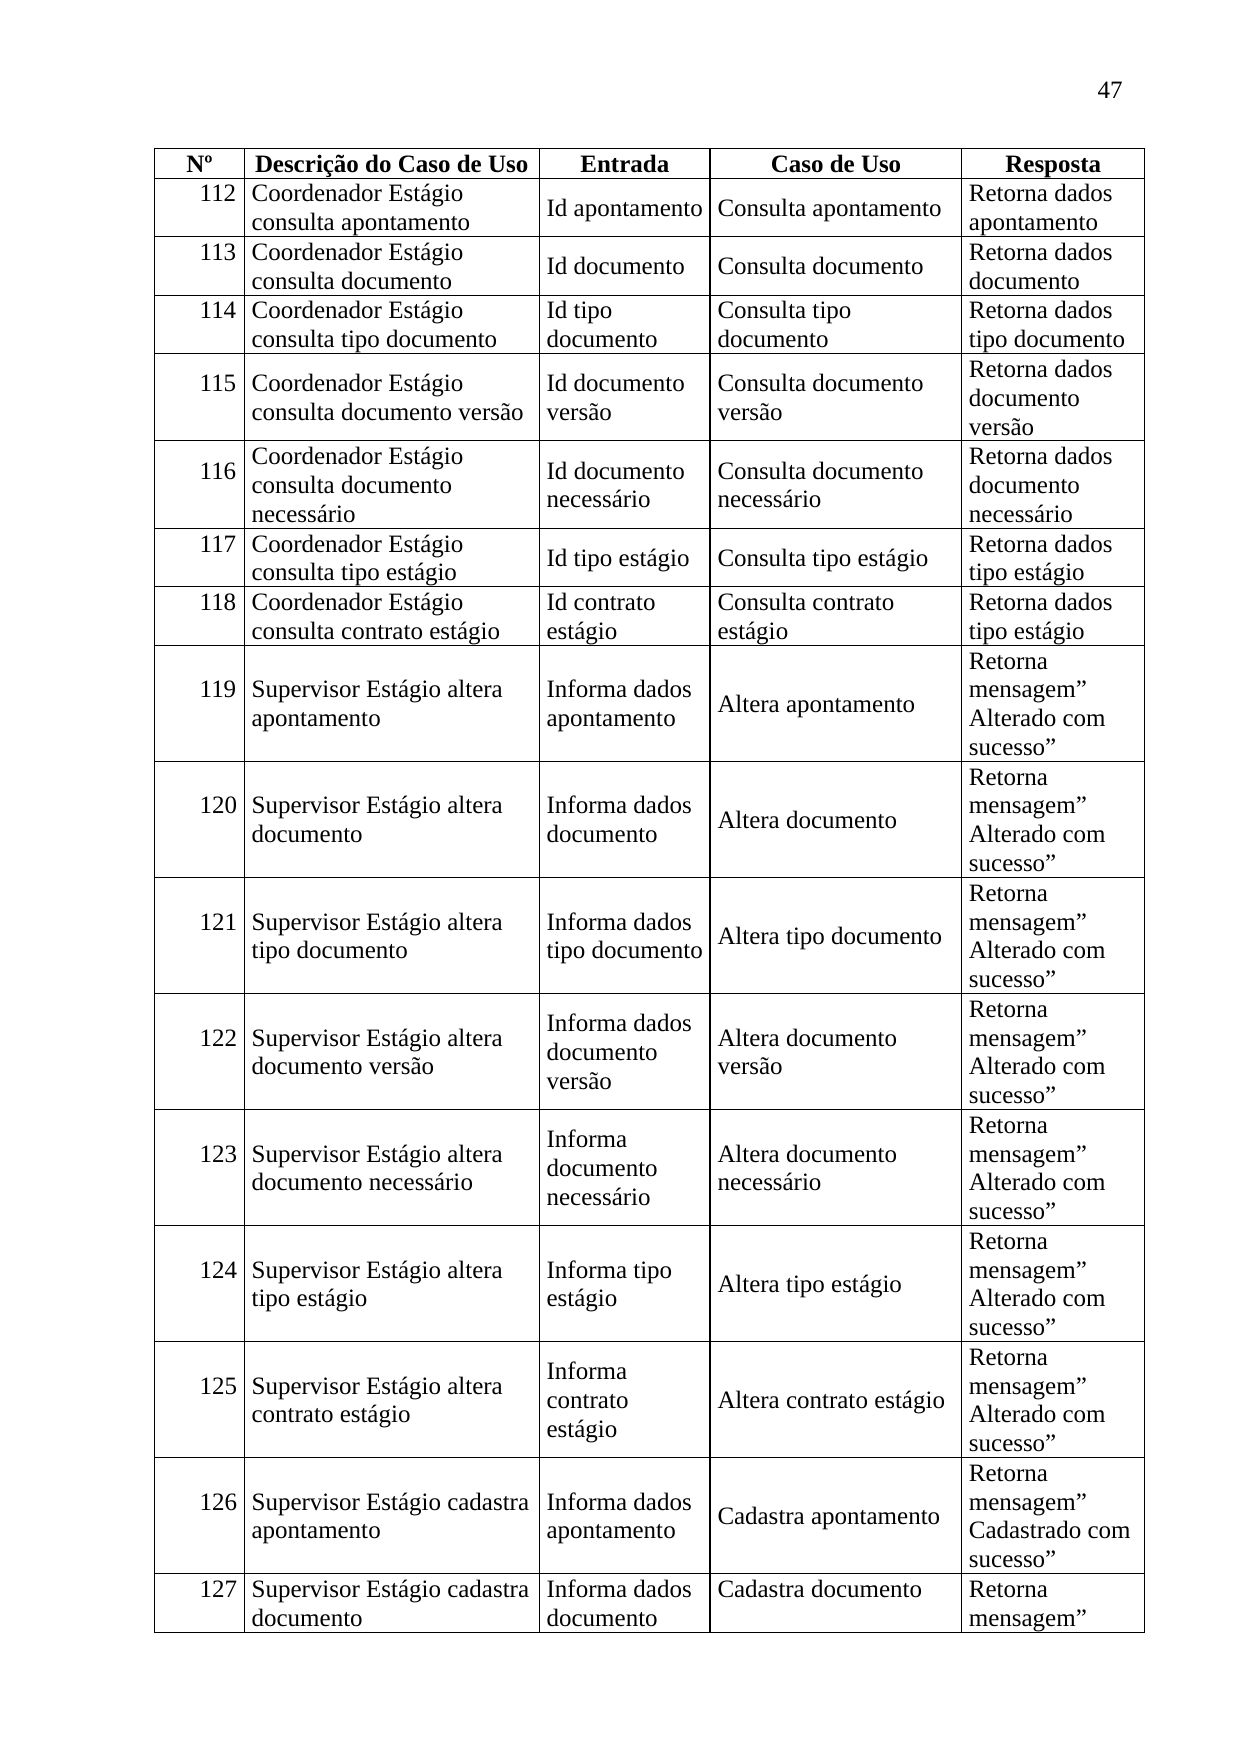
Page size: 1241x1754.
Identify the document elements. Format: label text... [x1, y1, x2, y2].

table_cell Consulta documento versão [711, 354, 961, 440]
table_cell Supervisor Estágio cadastra documento [245, 1574, 539, 1632]
table_cell Cadastra documento [711, 1574, 961, 1632]
table_cell Altera contrato estágio [711, 1342, 961, 1457]
table_cell Id documento necessário [540, 441, 709, 528]
table_cell Id tipo documento [540, 296, 709, 353]
table_cell [155, 1226, 244, 1341]
table_cell Retorna mensagem” Alterado com sucesso” [962, 762, 1144, 877]
table_cell Coordenador Estágio consulta documento versão [245, 354, 539, 440]
table_header Descrição do Caso de Uso [245, 149, 539, 177]
table_cell Supervisor Estágio altera documento [245, 762, 539, 877]
table_cell [155, 179, 244, 236]
table_cell Retorna dados apontamento [962, 179, 1144, 236]
table_cell [155, 587, 244, 645]
table_cell Coordenador Estágio consulta apontamento [245, 179, 539, 236]
table_cell Supervisor Estágio altera tipo documento [245, 878, 539, 993]
table_cell Informa dados documento [540, 1574, 709, 1632]
table_cell Coordenador Estágio consulta tipo estágio [245, 529, 539, 586]
table_cell Supervisor Estágio altera documento versão [245, 994, 539, 1109]
table_cell Informa contrato estágio [540, 1342, 709, 1457]
table_cell Retorna mensagem” Alterado com sucesso” [962, 1226, 1144, 1341]
table_cell Altera documento versão [711, 994, 961, 1109]
table_cell Retorna dados tipo estágio [962, 529, 1144, 586]
table_cell [155, 1458, 244, 1573]
table_header Entrada [540, 149, 709, 177]
table_cell [155, 441, 244, 528]
table_cell Id documento versão [540, 354, 709, 440]
table_cell Consulta tipo estágio [711, 529, 961, 586]
table_cell [155, 529, 244, 586]
table_cell Id documento [540, 237, 709, 294]
table_cell Informa documento necessário [540, 1110, 709, 1225]
table_cell Altera apontamento [711, 646, 961, 761]
table_cell Consulta contrato estágio [711, 587, 961, 645]
table_cell [155, 762, 244, 877]
table_cell [155, 994, 244, 1109]
table_cell Coordenador Estágio consulta tipo documento [245, 296, 539, 353]
table_cell Consulta documento [711, 237, 961, 294]
table_cell [155, 296, 244, 353]
table_cell [155, 1110, 244, 1225]
table_cell [155, 646, 244, 761]
table_cell Informa dados documento versão [540, 994, 709, 1109]
table_header Caso de Uso [711, 149, 961, 177]
table_header Resposta [962, 149, 1144, 177]
table_cell Retorna dados documento necessário [962, 441, 1144, 528]
table_cell Coordenador Estágio consulta documento necessário [245, 441, 539, 528]
table_cell Coordenador Estágio consulta documento [245, 237, 539, 294]
table_cell Retorna dados documento versão [962, 354, 1144, 440]
table_cell Retorna mensagem” Alterado com sucesso” [962, 1110, 1144, 1225]
table_cell Informa dados apontamento [540, 1458, 709, 1573]
table_cell Coordenador Estágio consulta contrato estágio [245, 587, 539, 645]
table_cell Id contrato estágio [540, 587, 709, 645]
table_cell Altera tipo documento [711, 878, 961, 993]
table_cell Altera documento [711, 762, 961, 877]
table_cell Informa dados documento [540, 762, 709, 877]
table_cell [155, 1574, 244, 1632]
table_cell Retorna mensagem” Alterado com sucesso” [962, 646, 1144, 761]
table_cell Retorna mensagem” Alterado com sucesso” [962, 994, 1144, 1109]
table_cell Altera tipo estágio [711, 1226, 961, 1341]
table_cell Informa dados tipo documento [540, 878, 709, 993]
table_cell Supervisor Estágio altera documento necessário [245, 1110, 539, 1225]
table_cell Consulta documento necessário [711, 441, 961, 528]
table_cell Retorna dados tipo documento [962, 296, 1144, 353]
table_cell Supervisor Estágio altera tipo estágio [245, 1226, 539, 1341]
table_cell Consulta tipo documento [711, 296, 961, 353]
table_cell Supervisor Estágio cadastra apontamento [245, 1458, 539, 1573]
table_cell Cadastra apontamento [711, 1458, 961, 1573]
table_cell [155, 354, 244, 440]
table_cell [962, 1458, 1144, 1573]
table_cell [155, 878, 244, 993]
table_cell Supervisor Estágio altera contrato estágio [245, 1342, 539, 1457]
table_cell [155, 237, 244, 294]
table_cell Retorna dados documento [962, 237, 1144, 294]
table_cell Retorna mensagem” Alterado com sucesso” [962, 878, 1144, 993]
table_cell Id apontamento [540, 179, 709, 236]
table_header Nº [155, 149, 244, 177]
table_cell Retorna mensagem” Alterado com sucesso” [962, 1342, 1144, 1457]
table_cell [962, 1574, 1144, 1632]
table_cell Altera documento necessário [711, 1110, 961, 1225]
table_cell Consulta apontamento [711, 179, 961, 236]
table_cell Retorna dados tipo estágio [962, 587, 1144, 645]
table_cell Informa tipo estágio [540, 1226, 709, 1341]
table_cell [155, 1342, 244, 1457]
table_cell Id tipo estágio [540, 529, 709, 586]
table_cell Informa dados apontamento [540, 646, 709, 761]
table_cell Supervisor Estágio altera apontamento [245, 646, 539, 761]
